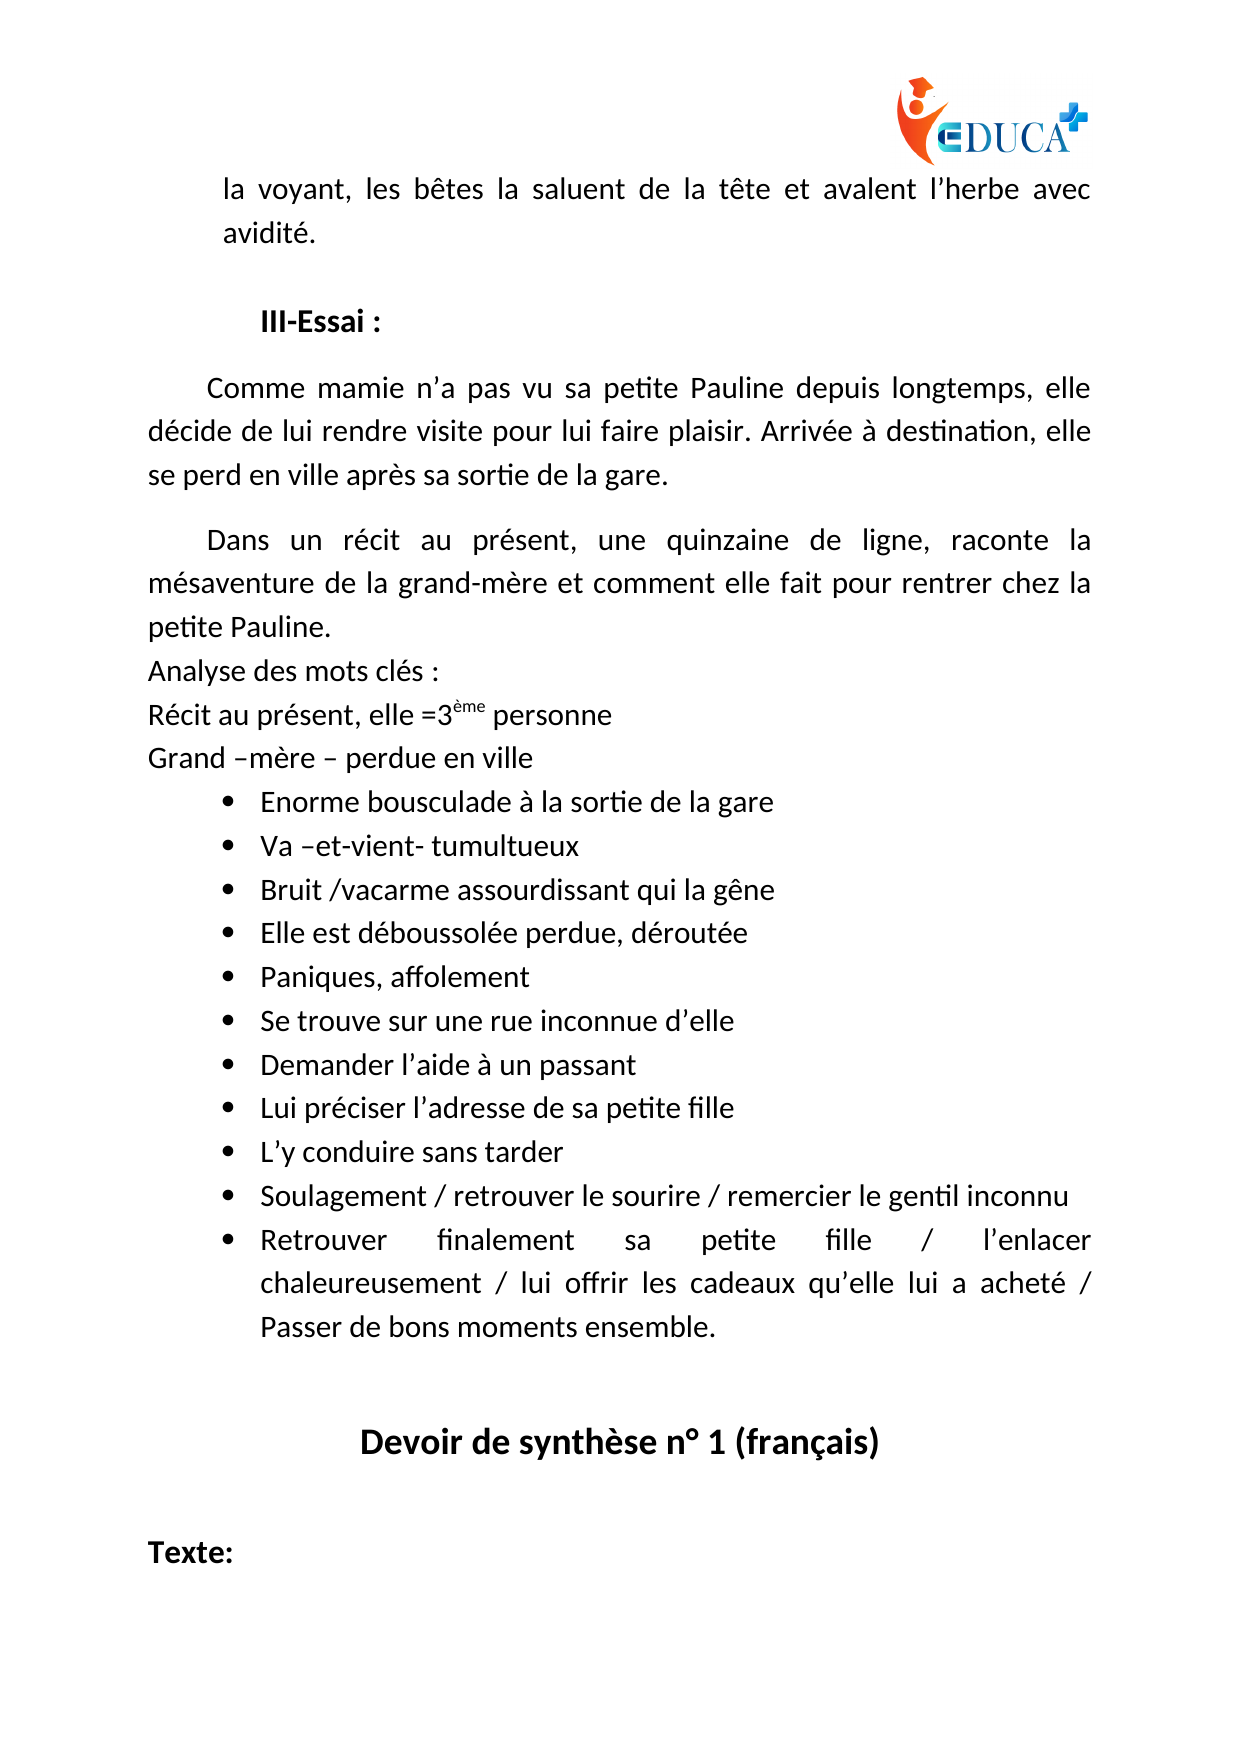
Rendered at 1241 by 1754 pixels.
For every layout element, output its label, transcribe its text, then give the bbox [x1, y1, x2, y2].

list Se trouve sur une rue inconnue d’elle [223, 1001, 1093, 1039]
list Demander l’aide à un passant [223, 1045, 1093, 1083]
list L’y conduire sans tarder [223, 1132, 1093, 1171]
list Bruit /vacarme assourdissant qui la gêne [223, 870, 1093, 908]
text Récit au présent, elle =3ème personne [148, 695, 1093, 733]
text Comme mamie n’a pas vu sa petite Pauline depuis longtemps, elle décide de lui rendre visite pour lui faire plaisir. Arrivée à destination, elle se perd en ville après sa sortie de la gare. [148, 368, 1093, 493]
list Retrouver finalement sa petite fille / l’enlacer chaleureusement / lui offrir les cadeaux qu’elle lui a acheté / Passer de bons moments ensemble. [223, 1220, 1093, 1346]
picture [890, 73, 1093, 169]
list Lui préciser l’adresse de sa petite fille [223, 1089, 1093, 1127]
list Enorme bousculade à la sortie de la gare [223, 782, 1093, 821]
list Elle est déboussolée perdue, déroutée [223, 914, 1093, 952]
list Va –et-vient- tumultueux [223, 826, 1093, 864]
text Devoir de synthèse n° 1 (français) [148, 1418, 1093, 1464]
list III-Essai : [260, 300, 1093, 341]
text Analyse des mots clés : [148, 651, 1093, 689]
list Paniques, affolement [223, 957, 1093, 996]
text Texte: [148, 1531, 1093, 1572]
text Grand –mère – perdue en ville [148, 739, 1093, 777]
text Dans un récit au présent, une quinzaine de ligne, raconte la mésaventure de la grand-mère et comment elle fait pour rentrer chez la petite Pauline. [148, 520, 1093, 646]
list Soulagement / retrouver le sourire / remercier le gentil inconnu [223, 1176, 1093, 1214]
